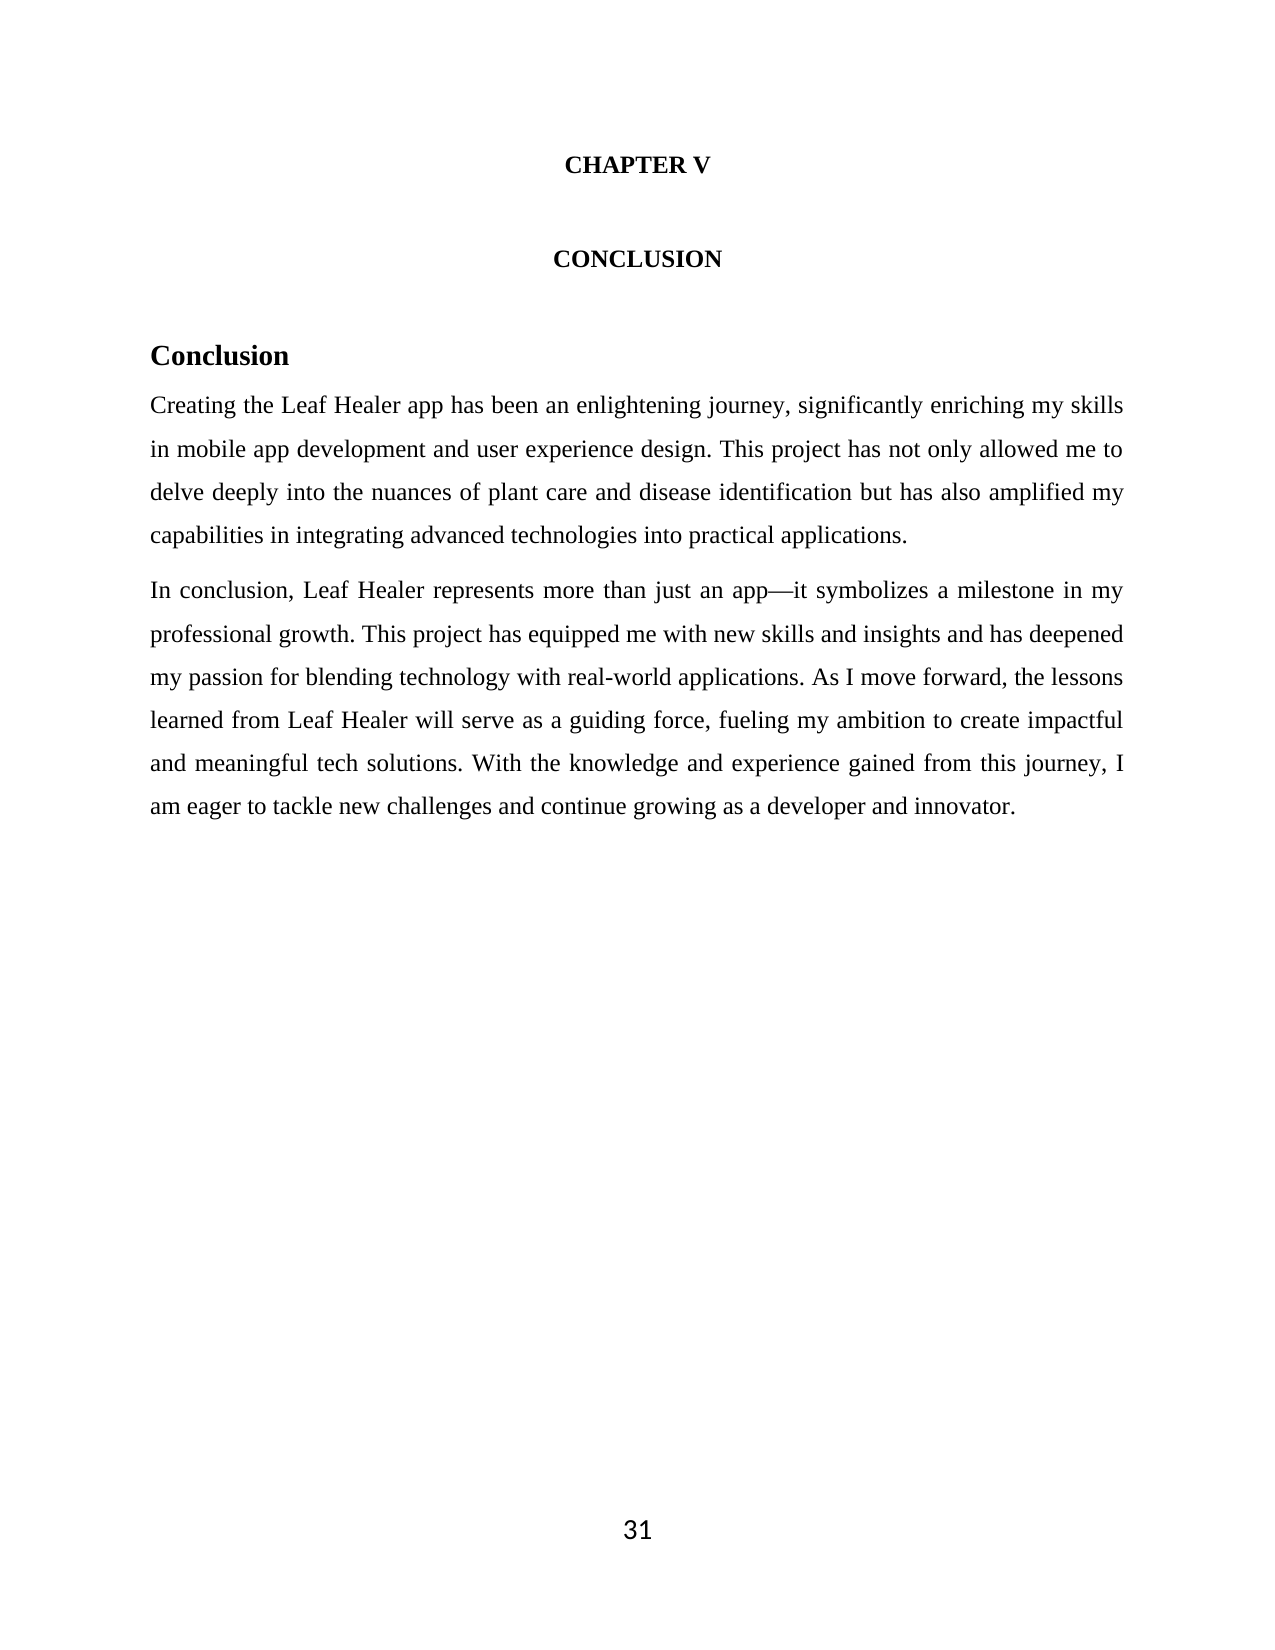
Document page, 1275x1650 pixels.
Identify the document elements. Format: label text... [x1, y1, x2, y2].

text CONCLUSION [150, 244, 1125, 273]
text In conclusion, Leaf Healer represents more than just an app—it symbolizes a milestone in my professional growth. This project has equipped me with new skills and insights and has deepened my passion for blending technology with real-world applications. As I move forward, the lessons learned from Leaf Healer will serve as a guiding force, fueling my ambition to create impactful and meaningful tech solutions. With the knowledge and experience gained from this journey, I am eager to tackle new challenges and continue growing as a developer and innovator. [150, 576, 1125, 820]
text CHAPTER V [150, 150, 1125, 179]
text Creating the Leaf Healer app has been an enlightening journey, significantly enriching my skills in mobile app development and user experience design. This project has not only allowed me to delve deeply into the nuances of plant care and disease identification but has also amplified my capabilities in integrating advanced technologies into practical applications. [150, 391, 1125, 549]
text Conclusion [150, 338, 1125, 371]
